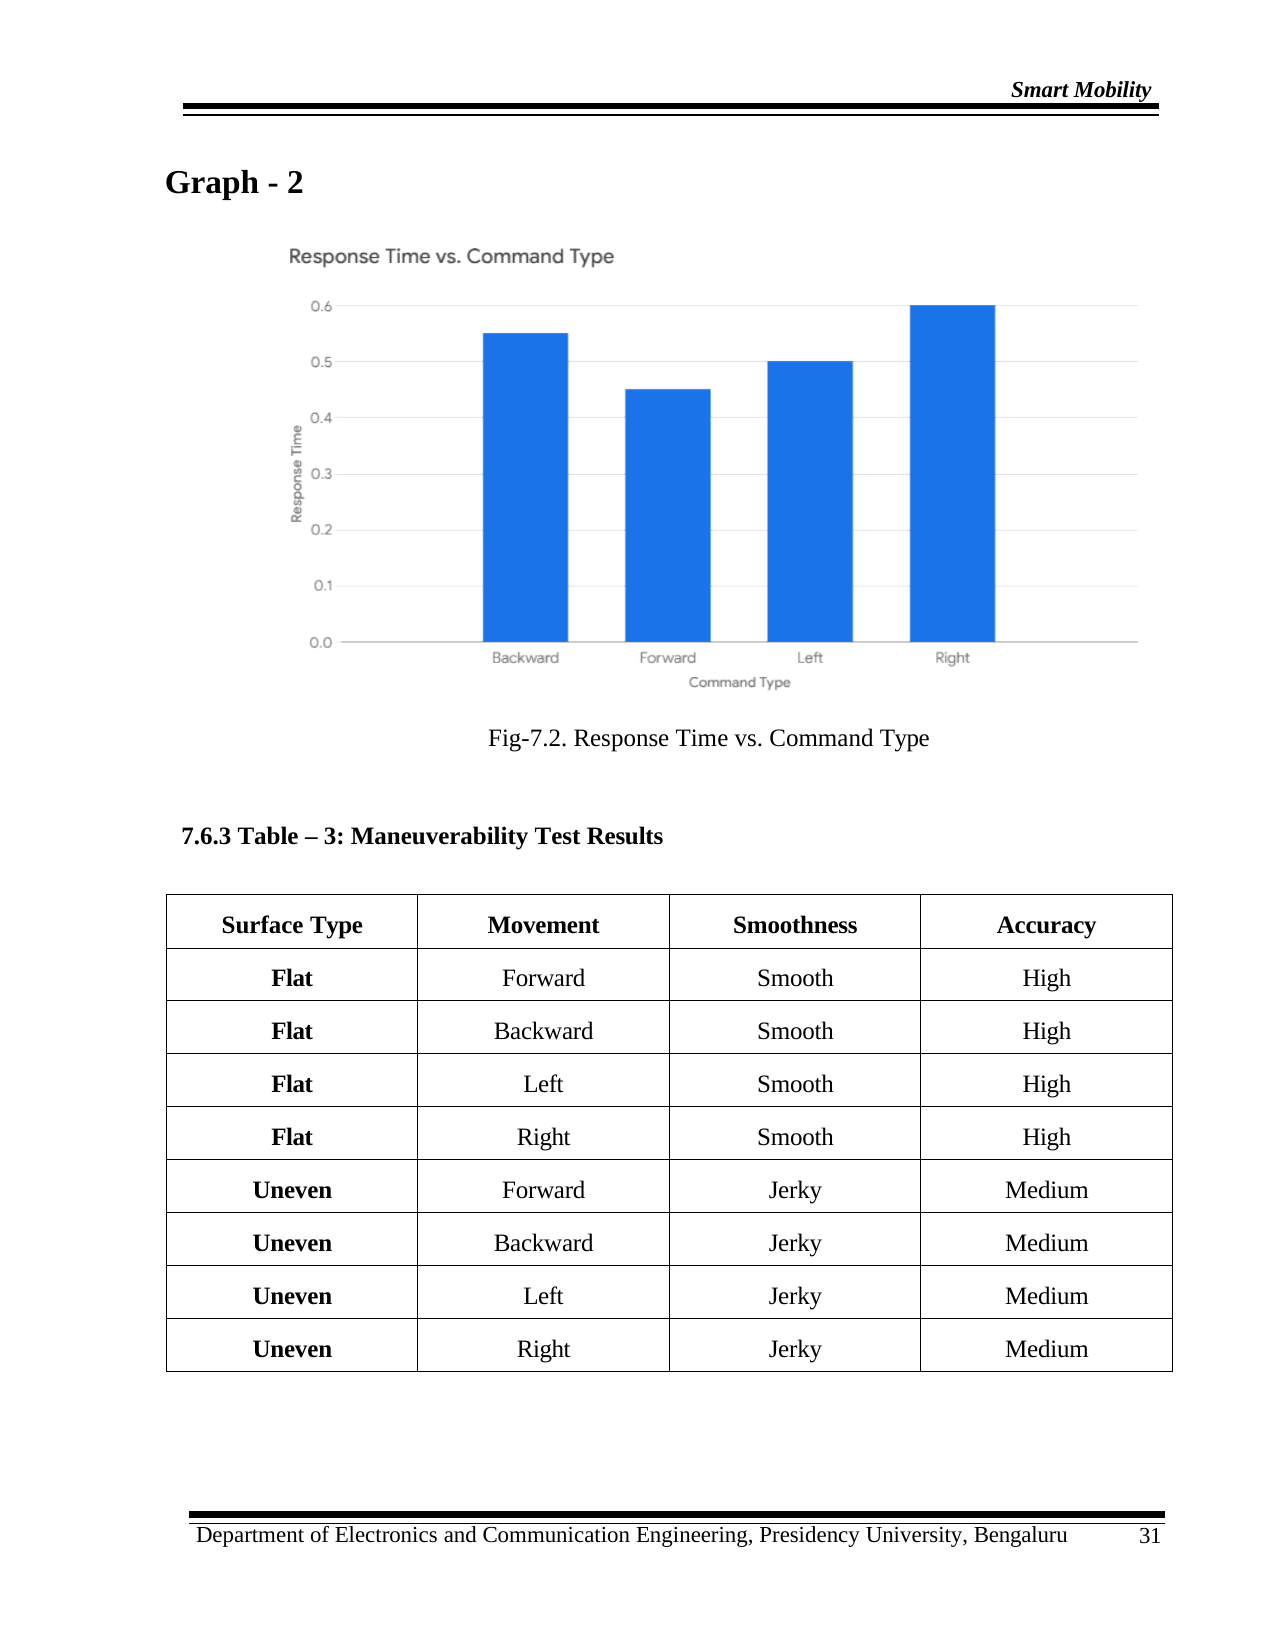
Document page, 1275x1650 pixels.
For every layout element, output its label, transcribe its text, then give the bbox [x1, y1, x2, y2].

table_cell Flat [167, 949, 417, 1000]
text Fig-7.2. Response Time vs. Command Type [488, 723, 1246, 752]
table_cell Left [418, 1266, 669, 1318]
table_cell High [921, 1054, 1172, 1106]
table_cell Jerky [670, 1160, 920, 1212]
table_cell Medium [921, 1160, 1172, 1212]
table_cell High [921, 1001, 1172, 1053]
table_cell Medium [921, 1213, 1172, 1265]
table_cell Smooth [670, 1054, 920, 1106]
table_cell Smooth [670, 1001, 920, 1053]
table_cell Jerky [670, 1319, 920, 1371]
table_cell Backward [418, 1213, 669, 1265]
picture [290, 248, 1139, 691]
table_cell High [921, 949, 1172, 1000]
list Table – 3: Maneuverability Test Results [181, 821, 1246, 850]
table_cell Jerky [670, 1213, 920, 1265]
table_cell Uneven [167, 1319, 417, 1371]
table_header Movement [418, 895, 669, 947]
table_cell Smooth [670, 949, 920, 1000]
table_cell Jerky [670, 1266, 920, 1318]
table_cell Smooth [670, 1107, 920, 1159]
table_header Smoothness [670, 895, 920, 947]
table_cell Uneven [167, 1160, 417, 1212]
table_cell Flat [167, 1001, 417, 1053]
table_cell Forward [418, 1160, 669, 1212]
table_cell Flat [167, 1107, 417, 1159]
table_cell Uneven [167, 1213, 417, 1265]
table_header Accuracy [921, 895, 1172, 947]
table_cell Forward [418, 949, 669, 1000]
table_cell Medium [921, 1319, 1172, 1371]
table_cell Right [418, 1107, 669, 1159]
table_cell Flat [167, 1054, 417, 1106]
table_cell Backward [418, 1001, 669, 1053]
table_cell Left [418, 1054, 669, 1106]
table_cell Right [418, 1319, 669, 1371]
table_cell High [921, 1107, 1172, 1159]
table_cell Uneven [167, 1266, 417, 1318]
subtitle Graph - 2 [164, 162, 1246, 201]
table_header Surface Type [167, 895, 417, 947]
table_cell Medium [921, 1266, 1172, 1318]
